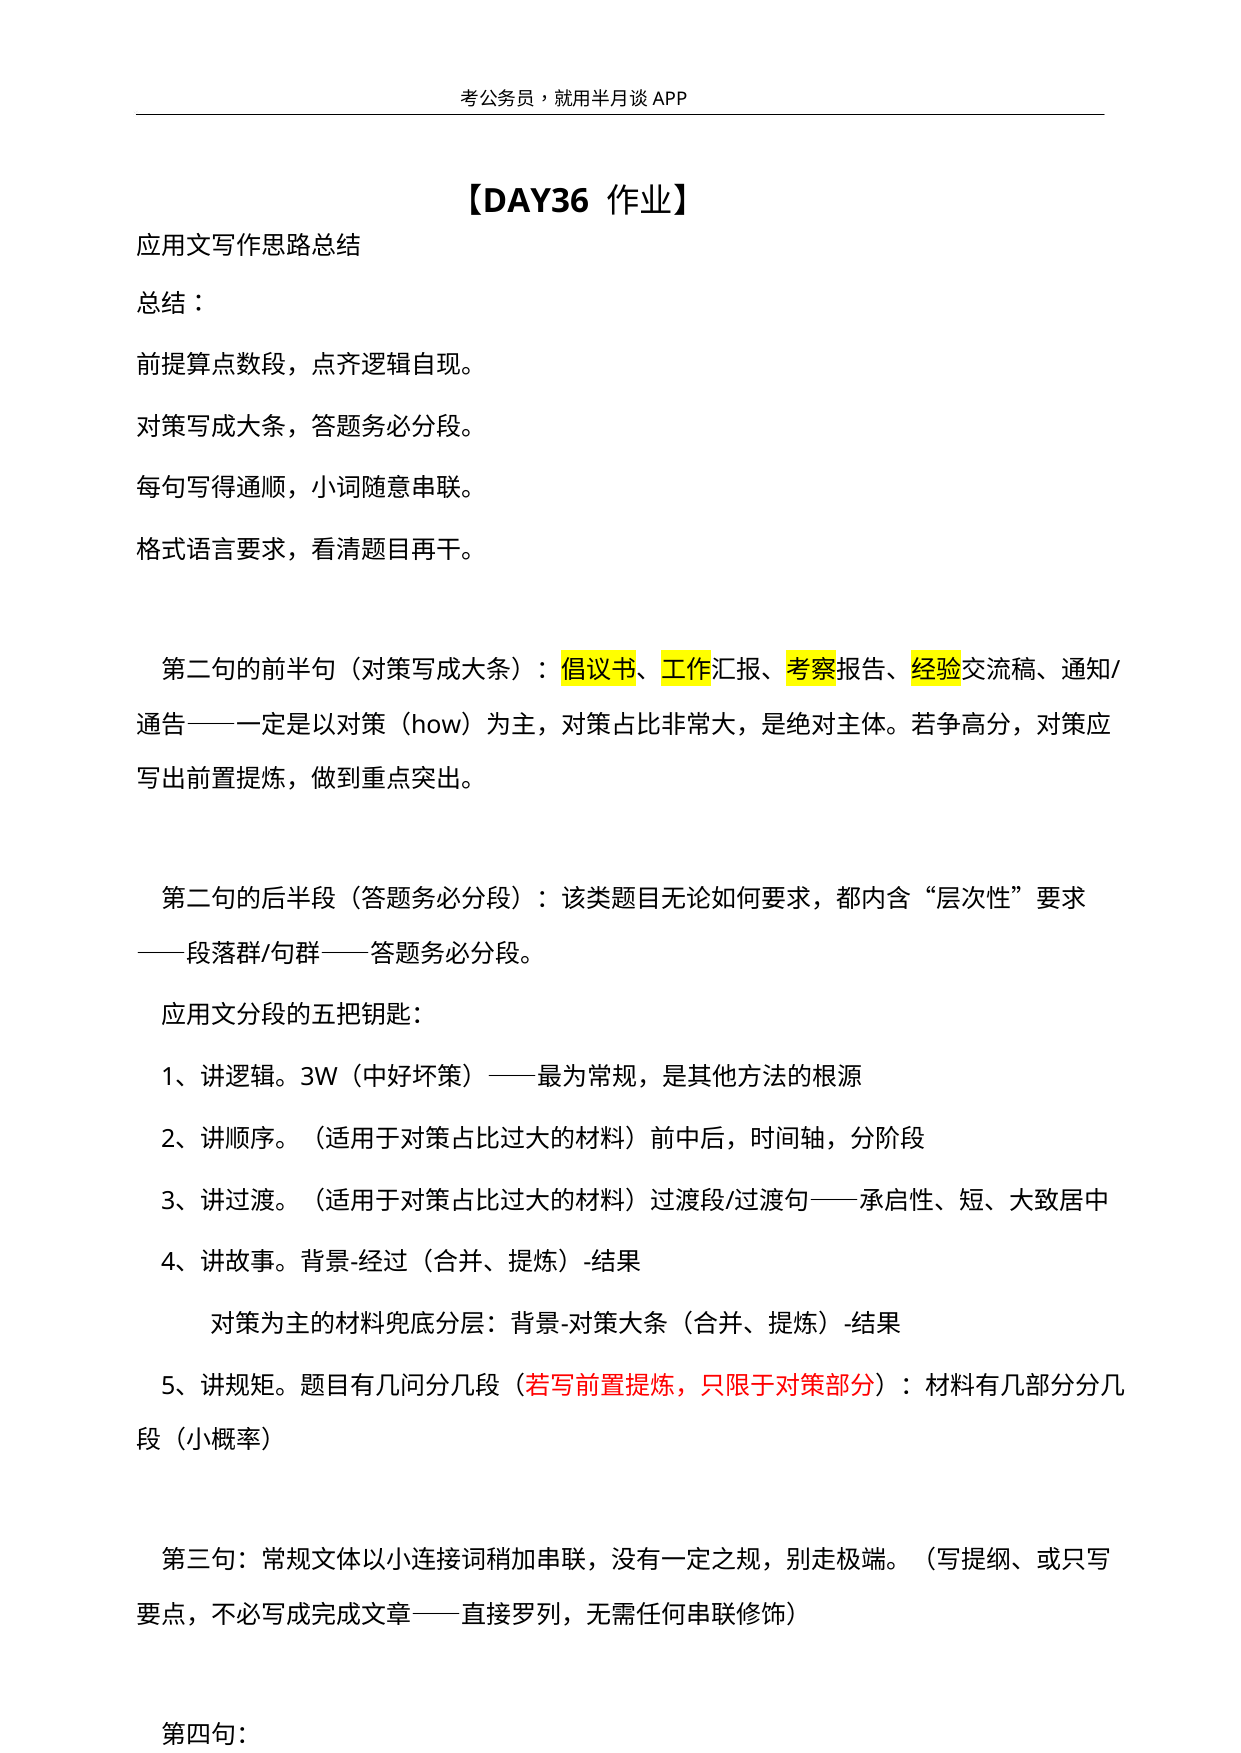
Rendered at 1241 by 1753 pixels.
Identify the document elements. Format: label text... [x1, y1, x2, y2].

text 应用文分段的五把钥匙： [136, 995, 1130, 1031]
list 讲逻辑。3W（中好坏策）——最为常规，是其他方法的根源 [136, 1057, 1130, 1093]
list 讲故事。背景-经过（合并、提炼）-结果 [136, 1242, 1130, 1278]
list 第三句：常规文体以小连接词稍加串联，没有一定之规，别走极端。（写提纲、或只写要点，不必写成完成文章——直接罗列，无需任何串联修饰） [136, 1540, 1130, 1631]
text 应用文写作思路总结 [136, 227, 1130, 261]
text 格式语言要求，看清题目再干。 [136, 529, 1130, 566]
list 对策为主的材料兜底分层：背景-对策大条（合并、提炼）-结果 [136, 1304, 1130, 1340]
picture [133, 110, 1107, 117]
text 对策写成大条，答题务必分段。 [136, 406, 1130, 442]
list 讲规矩。题目有几问分几段（若写前置提炼，只限于对策部分）：材料有几部分分几段（小概率） [136, 1365, 1130, 1456]
text 第二句的前半句（对策写成大条）：倡议书、工作汇报、考察报告、经验交流稿、通知/通告——一定是以对策（how）为主，对策占比非常大，是绝对主体。若争高分，对策应写出前置提炼，做到重点突出。 [136, 650, 1130, 795]
text 第二句的后半段（答题务必分段）：该类题目无论如何要求，都内含“层次性”要求——段落群/句群——答题务必分段。 [136, 879, 1130, 969]
list 第四句： [136, 1714, 1130, 1751]
text 每句写得通顺，小词随意串联。 [136, 468, 1130, 504]
list 讲过渡。（适用于对策占比过大的材料）过渡段/过渡句——承启性、短、大致居中 [136, 1180, 1130, 1216]
list 讲顺序。（适用于对策占比过大的材料）前中后，时间轴，分阶段 [136, 1118, 1130, 1154]
text 考公务员，就用半月谈 APP [460, 90, 1217, 109]
text 前提算点数段，点齐逻辑自现。 [136, 344, 1130, 380]
text 【DAY36 作业】 [449, 182, 1217, 220]
text 总结： [136, 286, 1130, 320]
